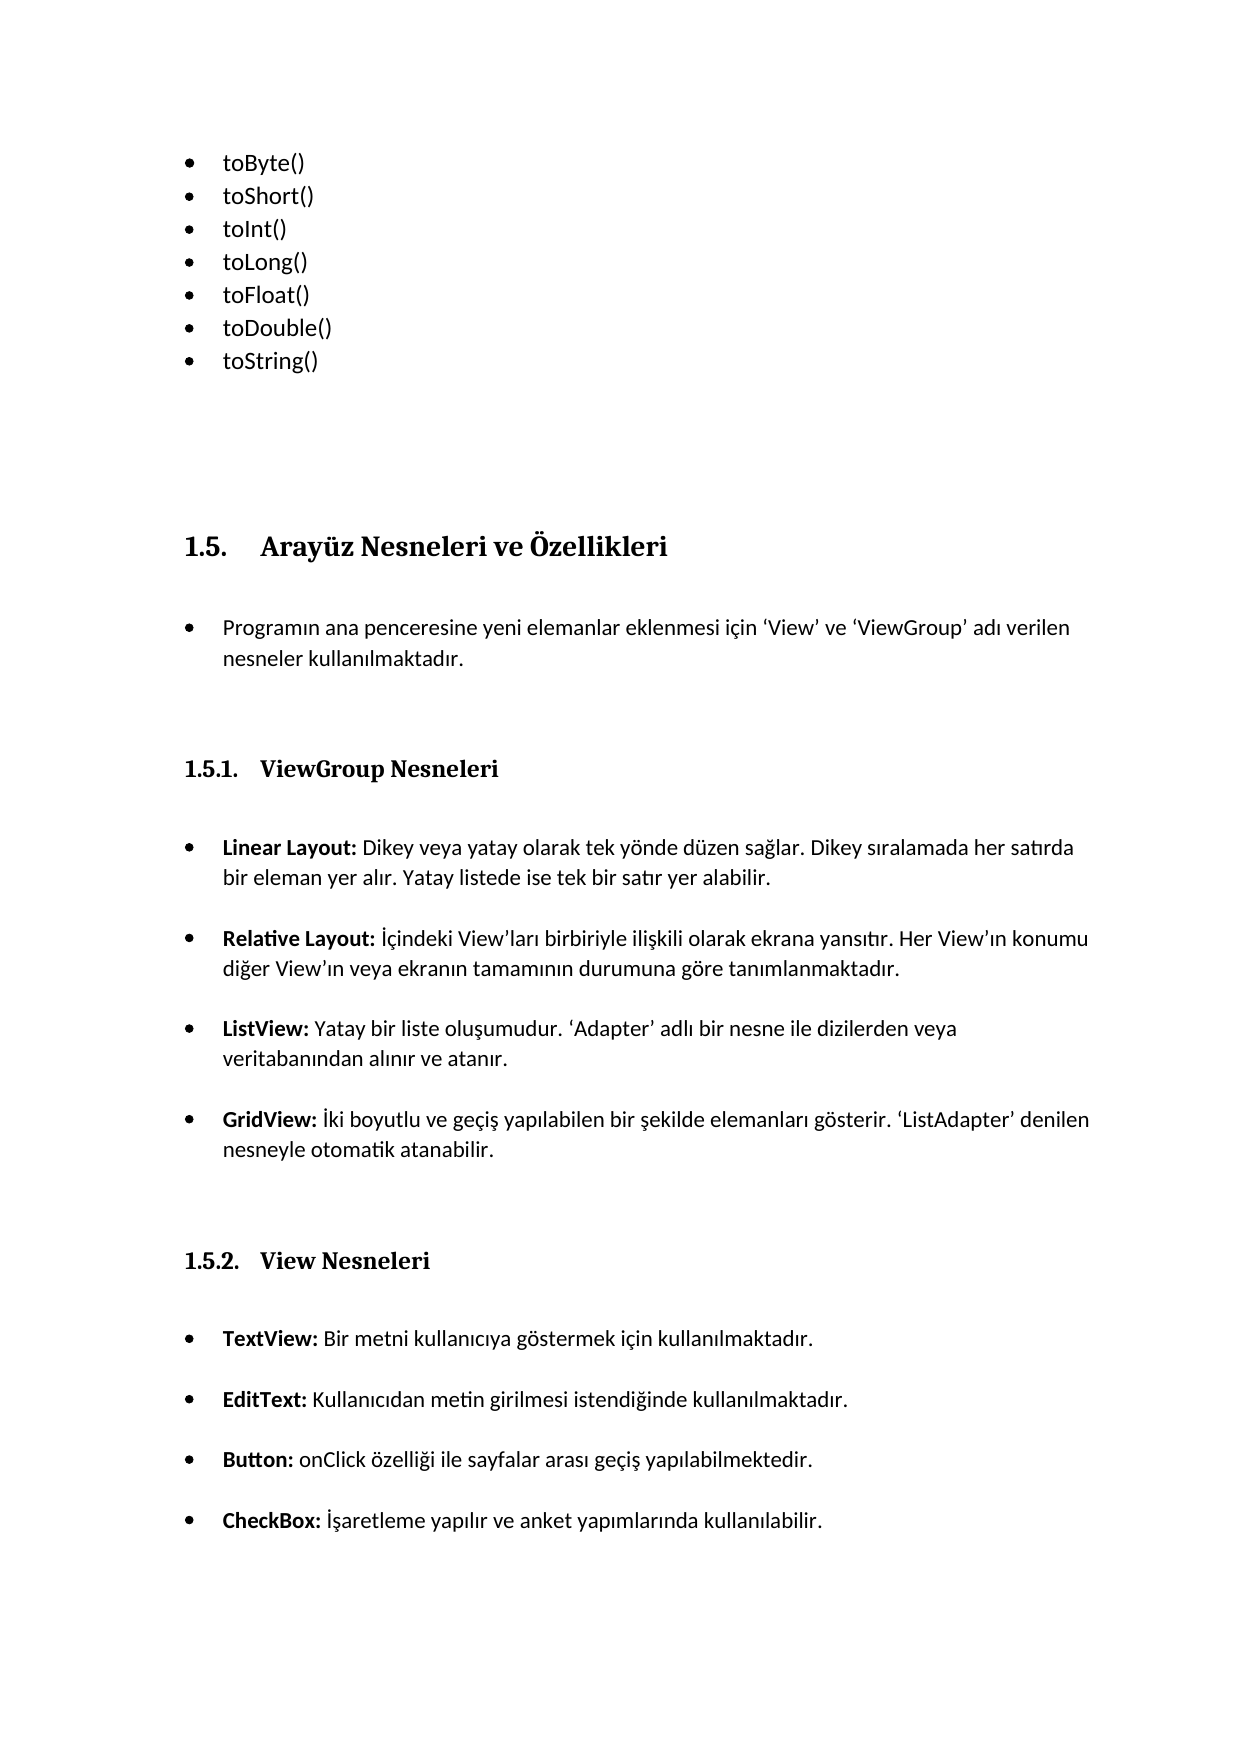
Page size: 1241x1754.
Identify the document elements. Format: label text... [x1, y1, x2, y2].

list toLong() [185, 246, 1093, 277]
list toFloat() [185, 279, 1093, 310]
list toByte() [185, 148, 1093, 178]
list Programın ana penceresine yeni elemanlar eklenmesi için ‘View’ ve ‘ViewGroup’ adı verilen nesneler kullanılmaktadır. [185, 613, 1093, 672]
list CheckBox: İşaretleme yapılır ve anket yapımlarında kullanılabilir. [185, 1506, 1093, 1534]
list GridView: İki boyutlu ve geçiş yapılabilen bir şekilde elemanları gösterir. ‘ListAdapter’ denilen nesneyle otomatik atanabilir. [185, 1105, 1093, 1163]
list toDouble() [185, 312, 1093, 343]
list toInt() [185, 213, 1093, 244]
list TextView: Bir metni kullanıcıya göstermek için kullanılmaktadır. [185, 1324, 1093, 1353]
subtitle Arayüz Nesneleri ve Özellikleri [185, 531, 1093, 564]
subtitle View Nesneleri [185, 1247, 1093, 1275]
list toShort() [185, 181, 1093, 211]
list toString() [185, 345, 1093, 376]
list Button: onClick özelliği ile sayfalar arası geçiş yapılabilmektedir. [185, 1445, 1093, 1473]
list Linear Layout: Dikey veya yatay olarak tek yönde düzen sağlar. Dikey sıralamada her satırda bir eleman yer alır. Yatay listede ise tek bir satır yer alabilir. [185, 833, 1093, 891]
subtitle ViewGroup Nesneleri [185, 755, 1093, 784]
list ListView: Yatay bir liste oluşumudur. ‘Adapter’ adlı bir nesne ile dizilerden veya veritabanından alınır ve atanır. [185, 1014, 1093, 1073]
list EditText: Kullanıcıdan metin girilmesi istendiğinde kullanılmaktadır. [185, 1385, 1093, 1413]
list Relative Layout: İçindeki View’ları birbiriyle ilişkili olarak ekrana yansıtır. Her View’ın konumu diğer View’ın veya ekranın tamamının durumuna göre tanımlanmaktadır. [185, 924, 1093, 982]
